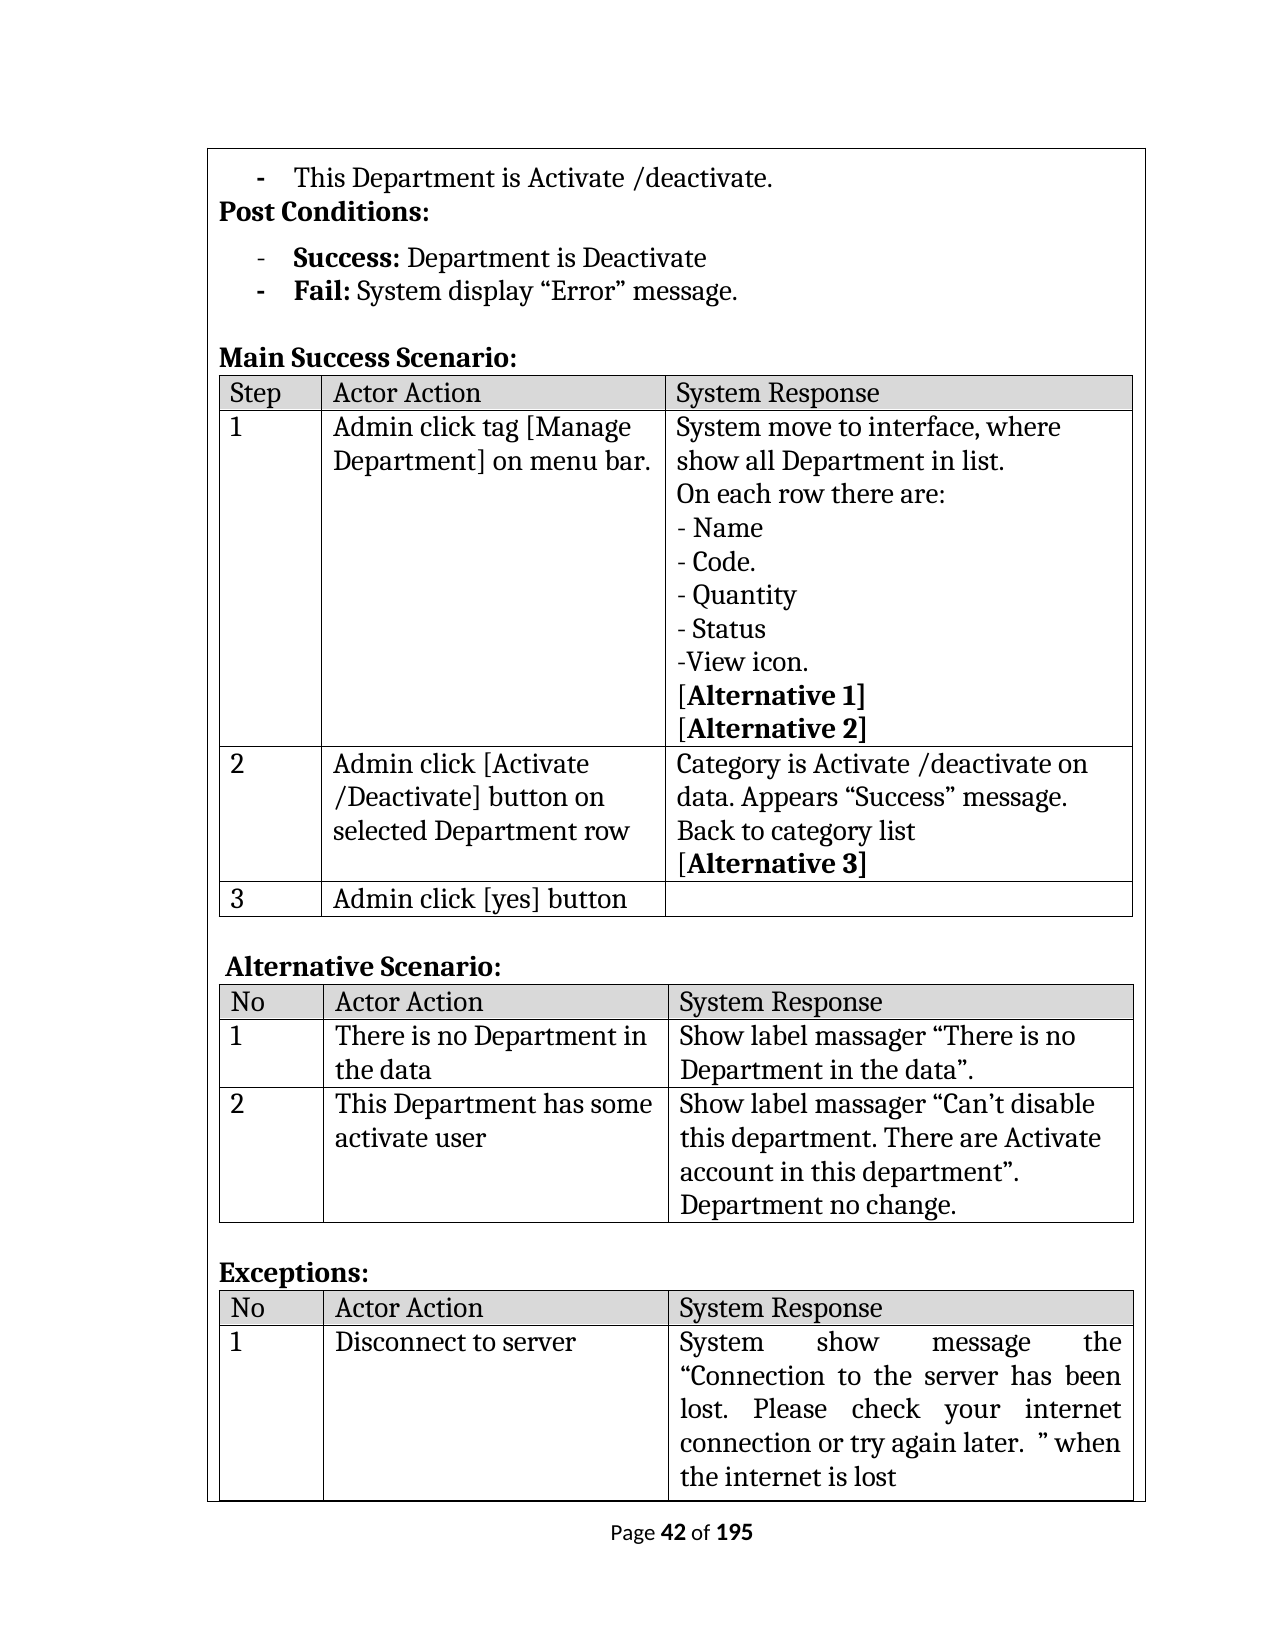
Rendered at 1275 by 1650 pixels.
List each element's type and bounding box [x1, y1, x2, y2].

table_cell [208, 149, 1145, 1501]
